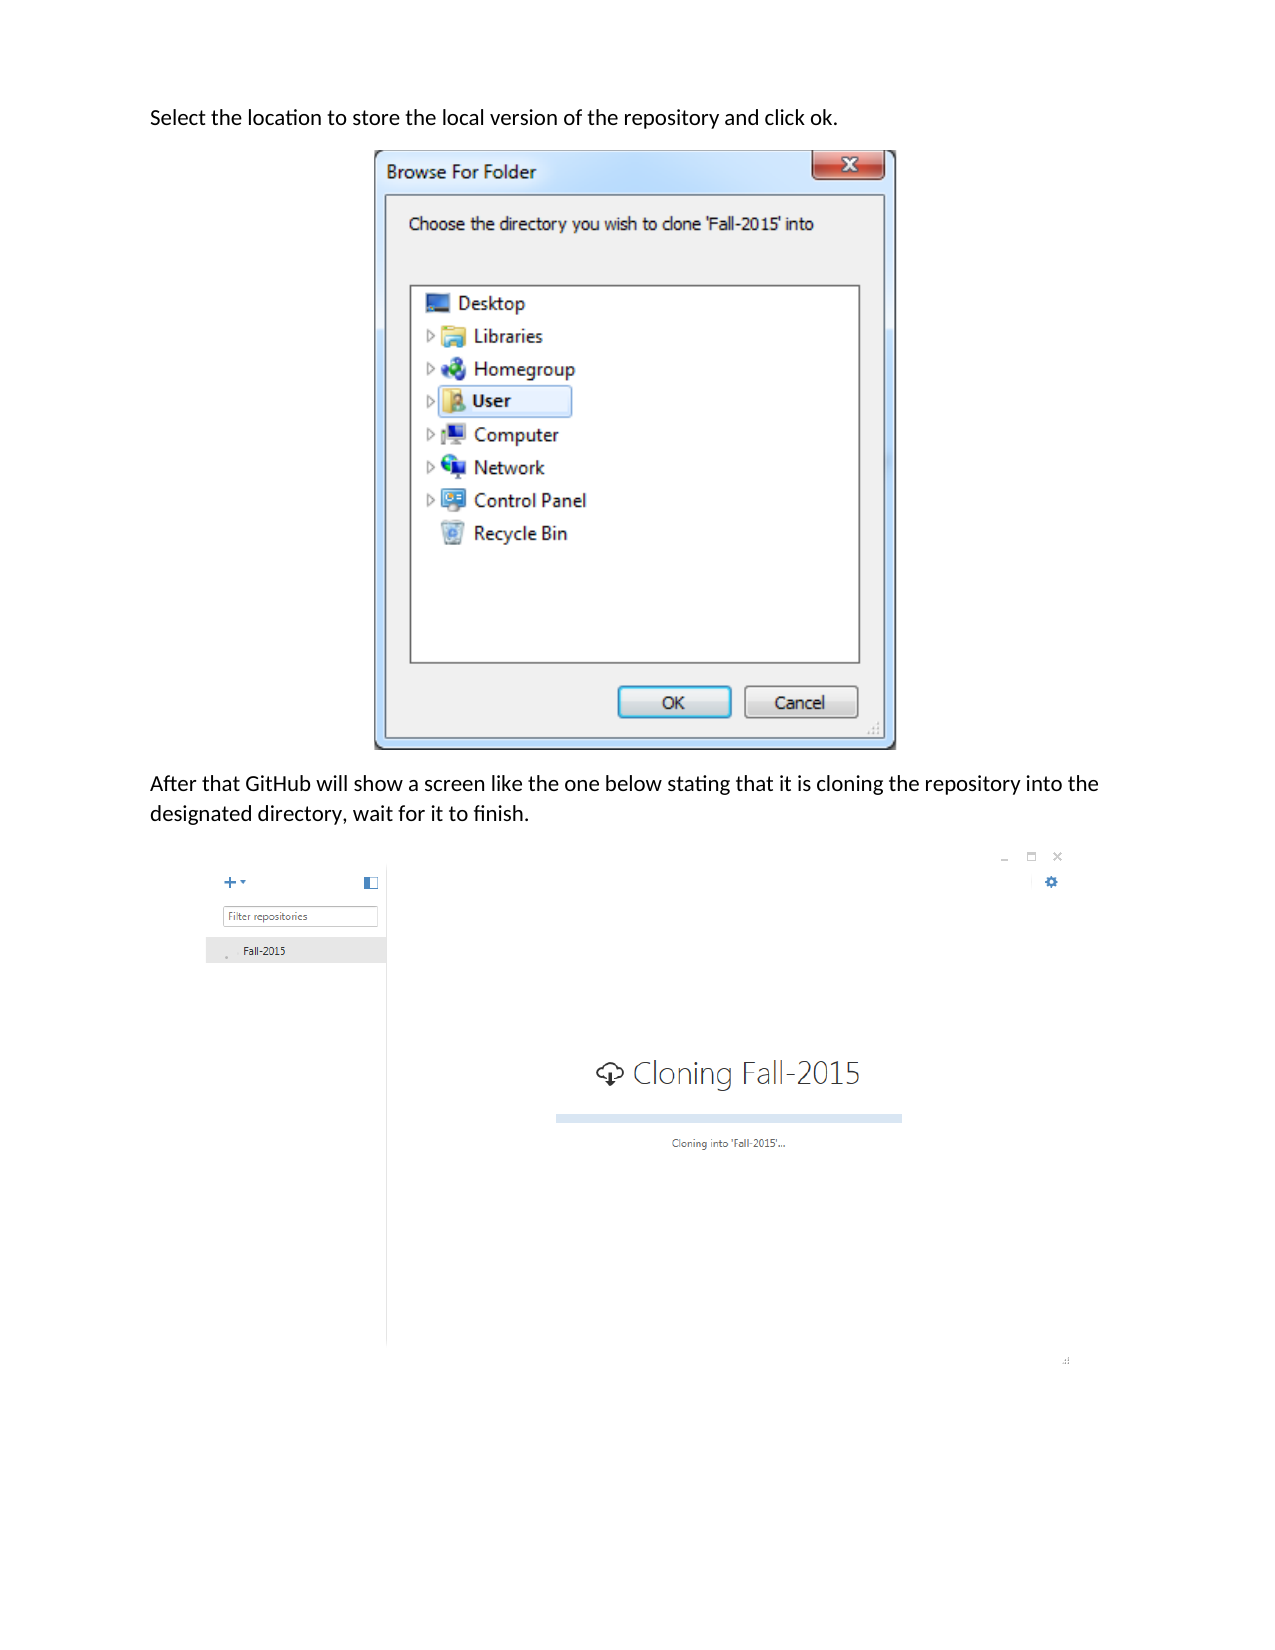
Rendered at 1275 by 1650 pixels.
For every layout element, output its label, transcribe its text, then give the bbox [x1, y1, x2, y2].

picture [205, 846, 1070, 1365]
picture [374, 150, 901, 750]
text After that GitHub will show a screen like the one below stating that it is cloning the repository into the designated directory, wait for it to finish. [150, 769, 1125, 827]
text Select the location to store the local version of the repository and click ok. [150, 103, 1125, 131]
